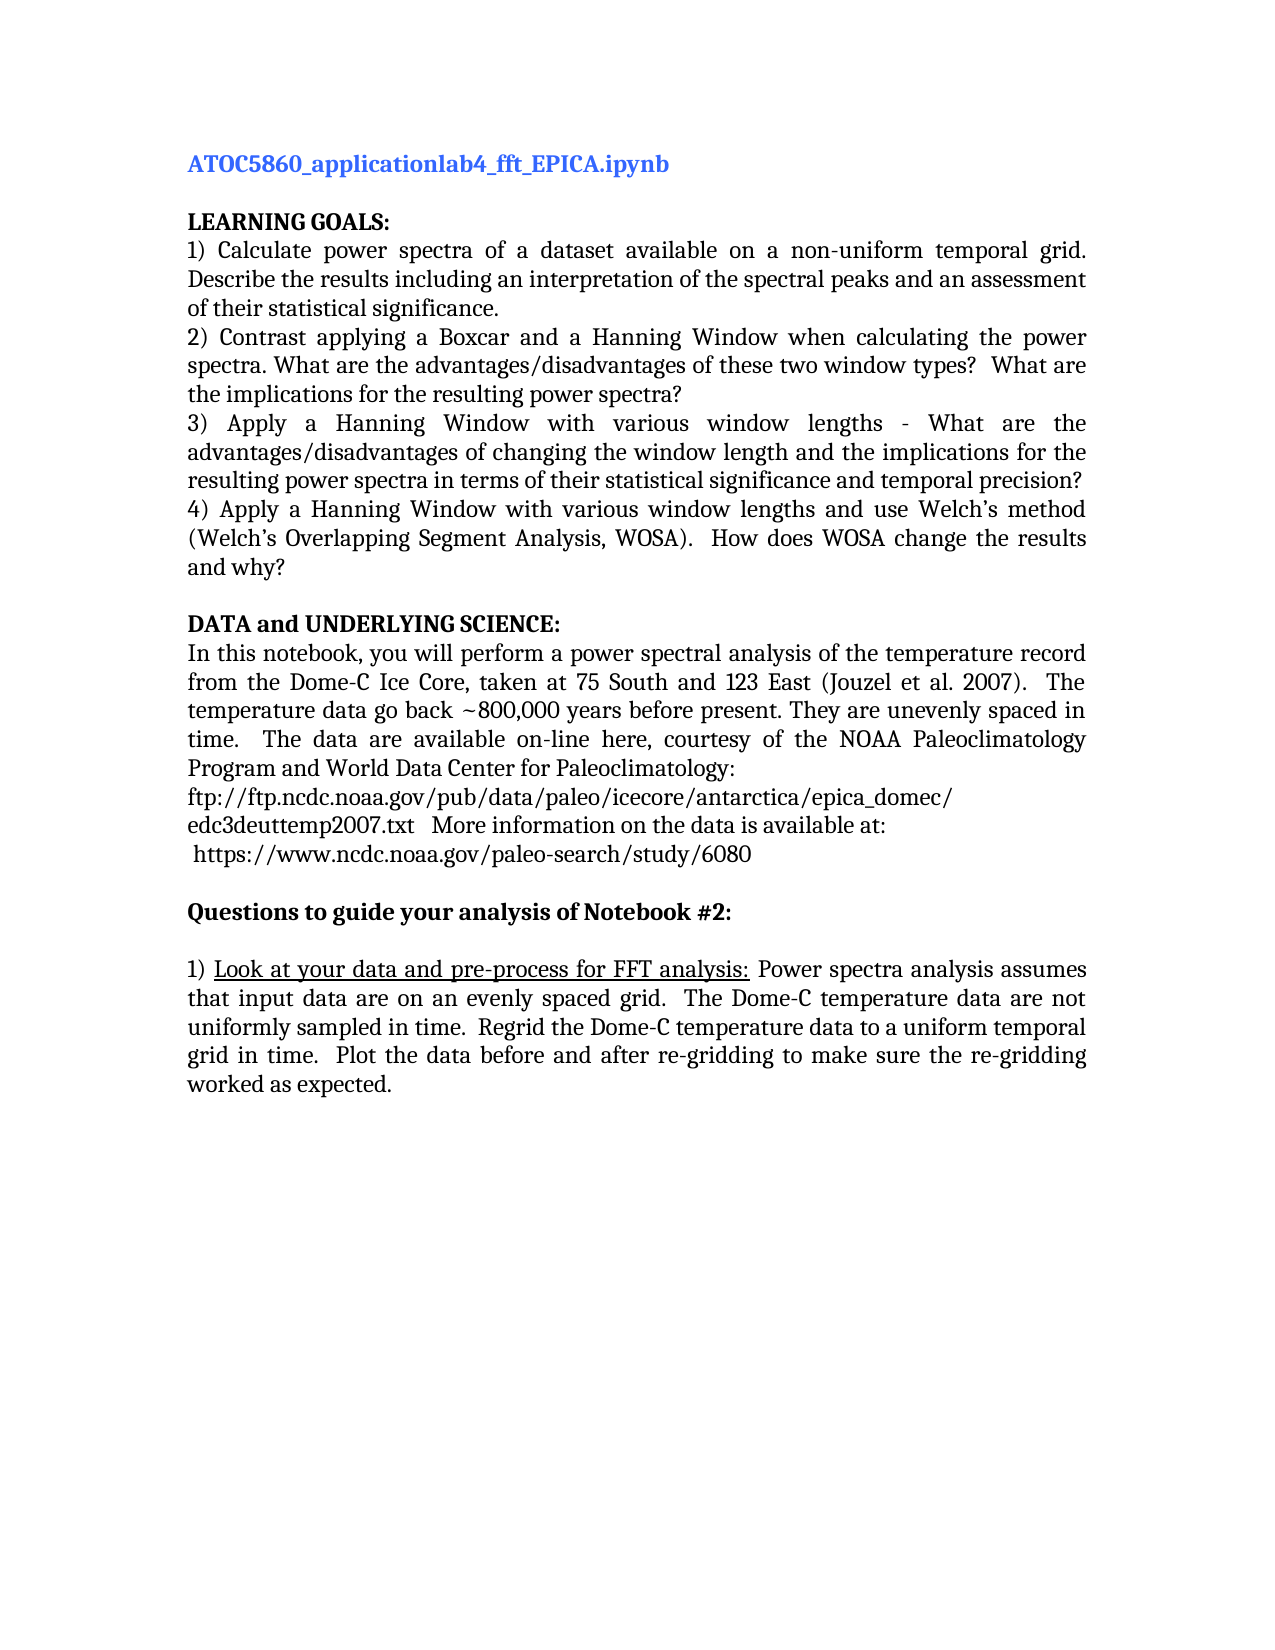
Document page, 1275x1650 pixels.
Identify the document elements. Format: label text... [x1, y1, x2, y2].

text ftp://ftp.ncdc.noaa.gov/pub/data/paleo/icecore/antarctica/epica_domec/edc3deuttemp2007.txt More information on the data is available at: [187, 782, 1087, 840]
text DATA and UNDERLYING SCIENCE: [187, 610, 1087, 639]
text 1) Calculate power spectra of a dataset available on a non-uniform temporal grid. Describe the results including an interpretation of the spectral peaks and an assessment of their statistical significance. [187, 236, 1087, 322]
text 4) Apply a Hanning Window with various window lengths and use Welch’s method (Welch’s Overlapping Segment Analysis, WOSA). How does WOSA change the results and why? [187, 495, 1087, 581]
text In this notebook, you will perform a power spectral analysis of the temperature record from the Dome-C Ice Core, taken at 75 South and 123 East (Jouzel et al. 2007). The temperature data go back ~800,000 years before present. They are unevenly spaced in time. The data are available on-line here, courtesy of the NOAA Paleoclimatology Program and World Data Center for Paleoclimatology: [187, 639, 1087, 782]
text Questions to guide your analysis of Notebook #2: [187, 897, 1087, 926]
text ATOC5860_applicationlab4_fft_EPICA.ipynb [187, 150, 1087, 179]
text 2) Contrast applying a Boxcar and a Hanning Window when calculating the power spectra. What are the advantages/disadvantages of these two window types? What are the implications for the resulting power spectra? [187, 322, 1087, 409]
text 3) Apply a Hanning Window with various window lengths - What are the advantages/disadvantages of changing the window length and the implications for the resulting power spectra in terms of their statistical significance and temporal precision? [187, 409, 1087, 495]
text https://www.ncdc.noaa.gov/paleo-search/study/6080 [187, 840, 1087, 869]
text 1) Look at your data and pre-process for FFT analysis: Power spectra analysis assumes that input data are on an evenly spaced grid. The Dome-C temperature data are not uniformly sampled in time. Regrid the Dome-C temperature data to a uniform temporal grid in time. Plot the data before and after re-gridding to make sure the re-gridding worked as expected. [187, 955, 1087, 1099]
text LEARNING GOALS: [187, 207, 1087, 236]
